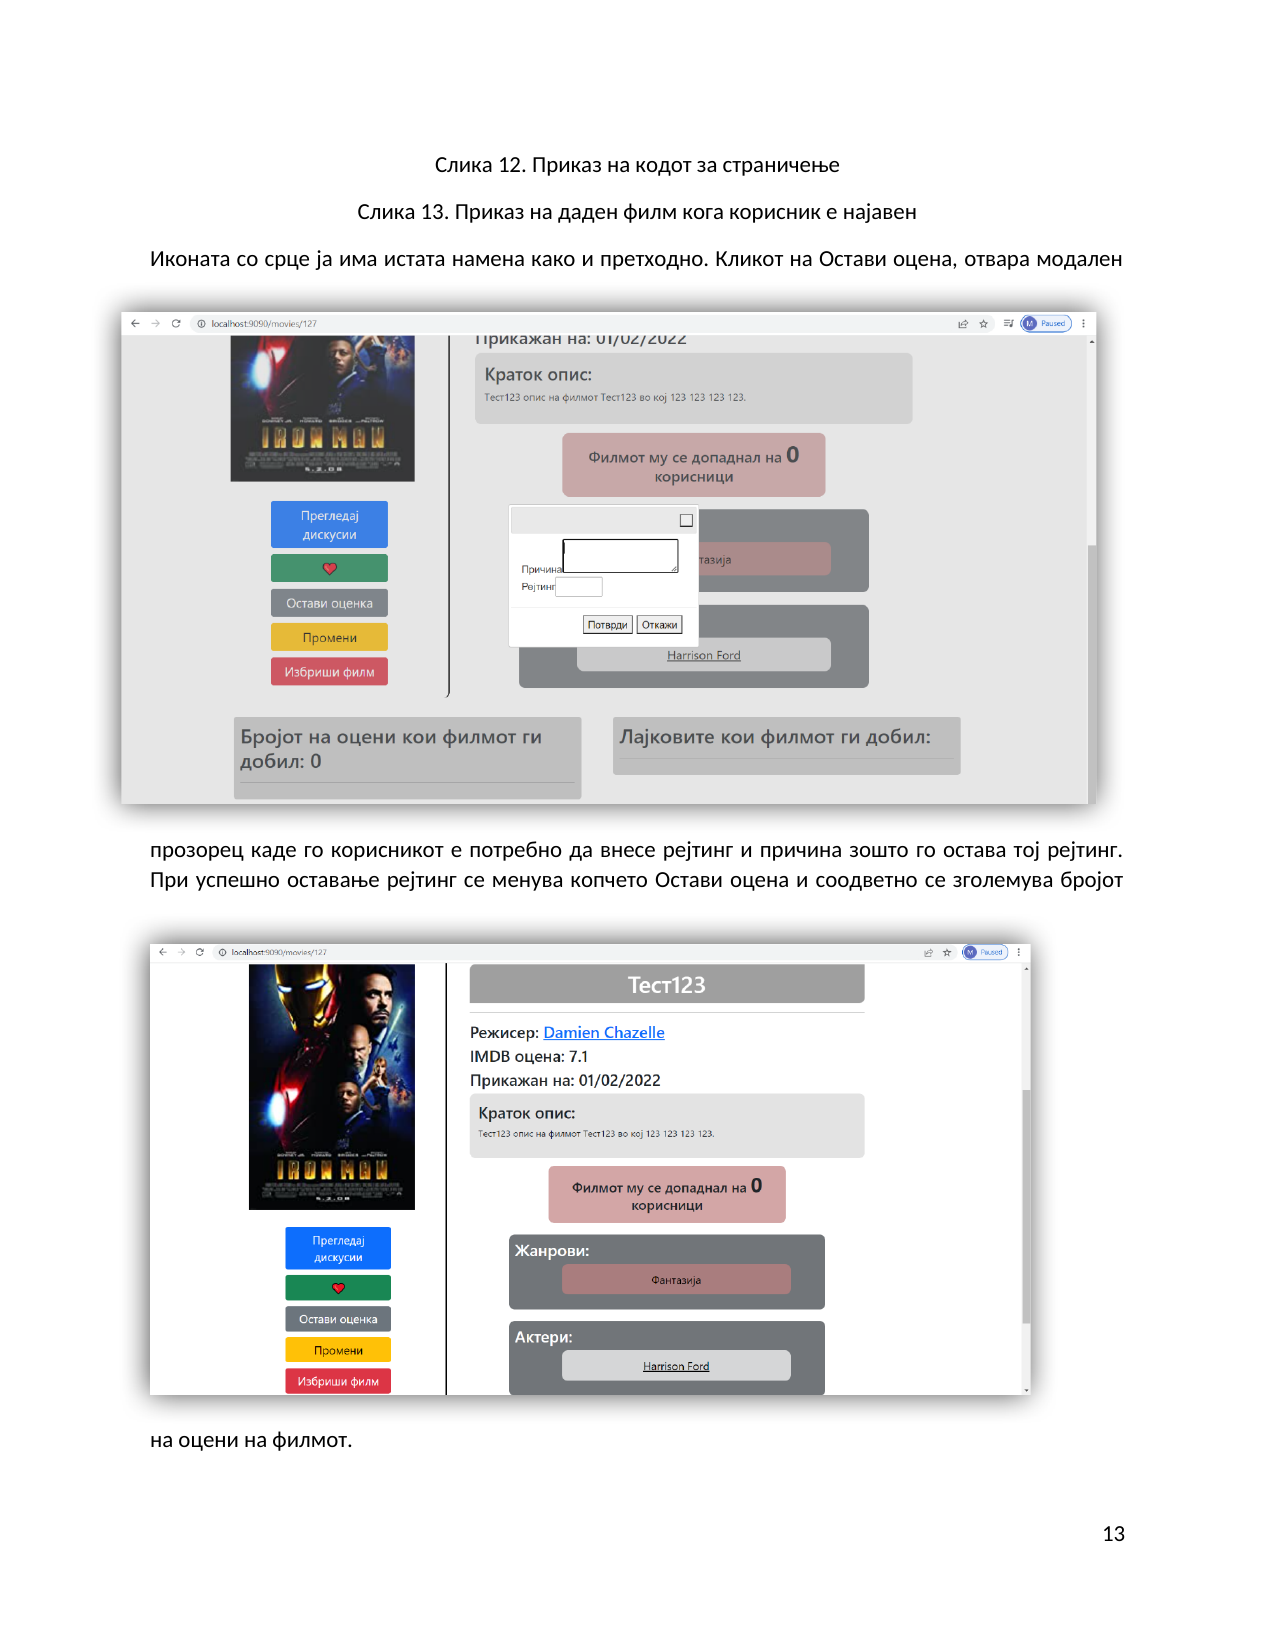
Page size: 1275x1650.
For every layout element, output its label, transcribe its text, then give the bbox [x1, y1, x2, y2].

picture [150, 944, 1031, 1395]
text Слика 13. Приказ на даден филм кога корисник е најавен [150, 197, 1125, 225]
picture [121, 312, 1097, 804]
text Слика 12. Приказ на кодот за страничење [150, 150, 1125, 178]
